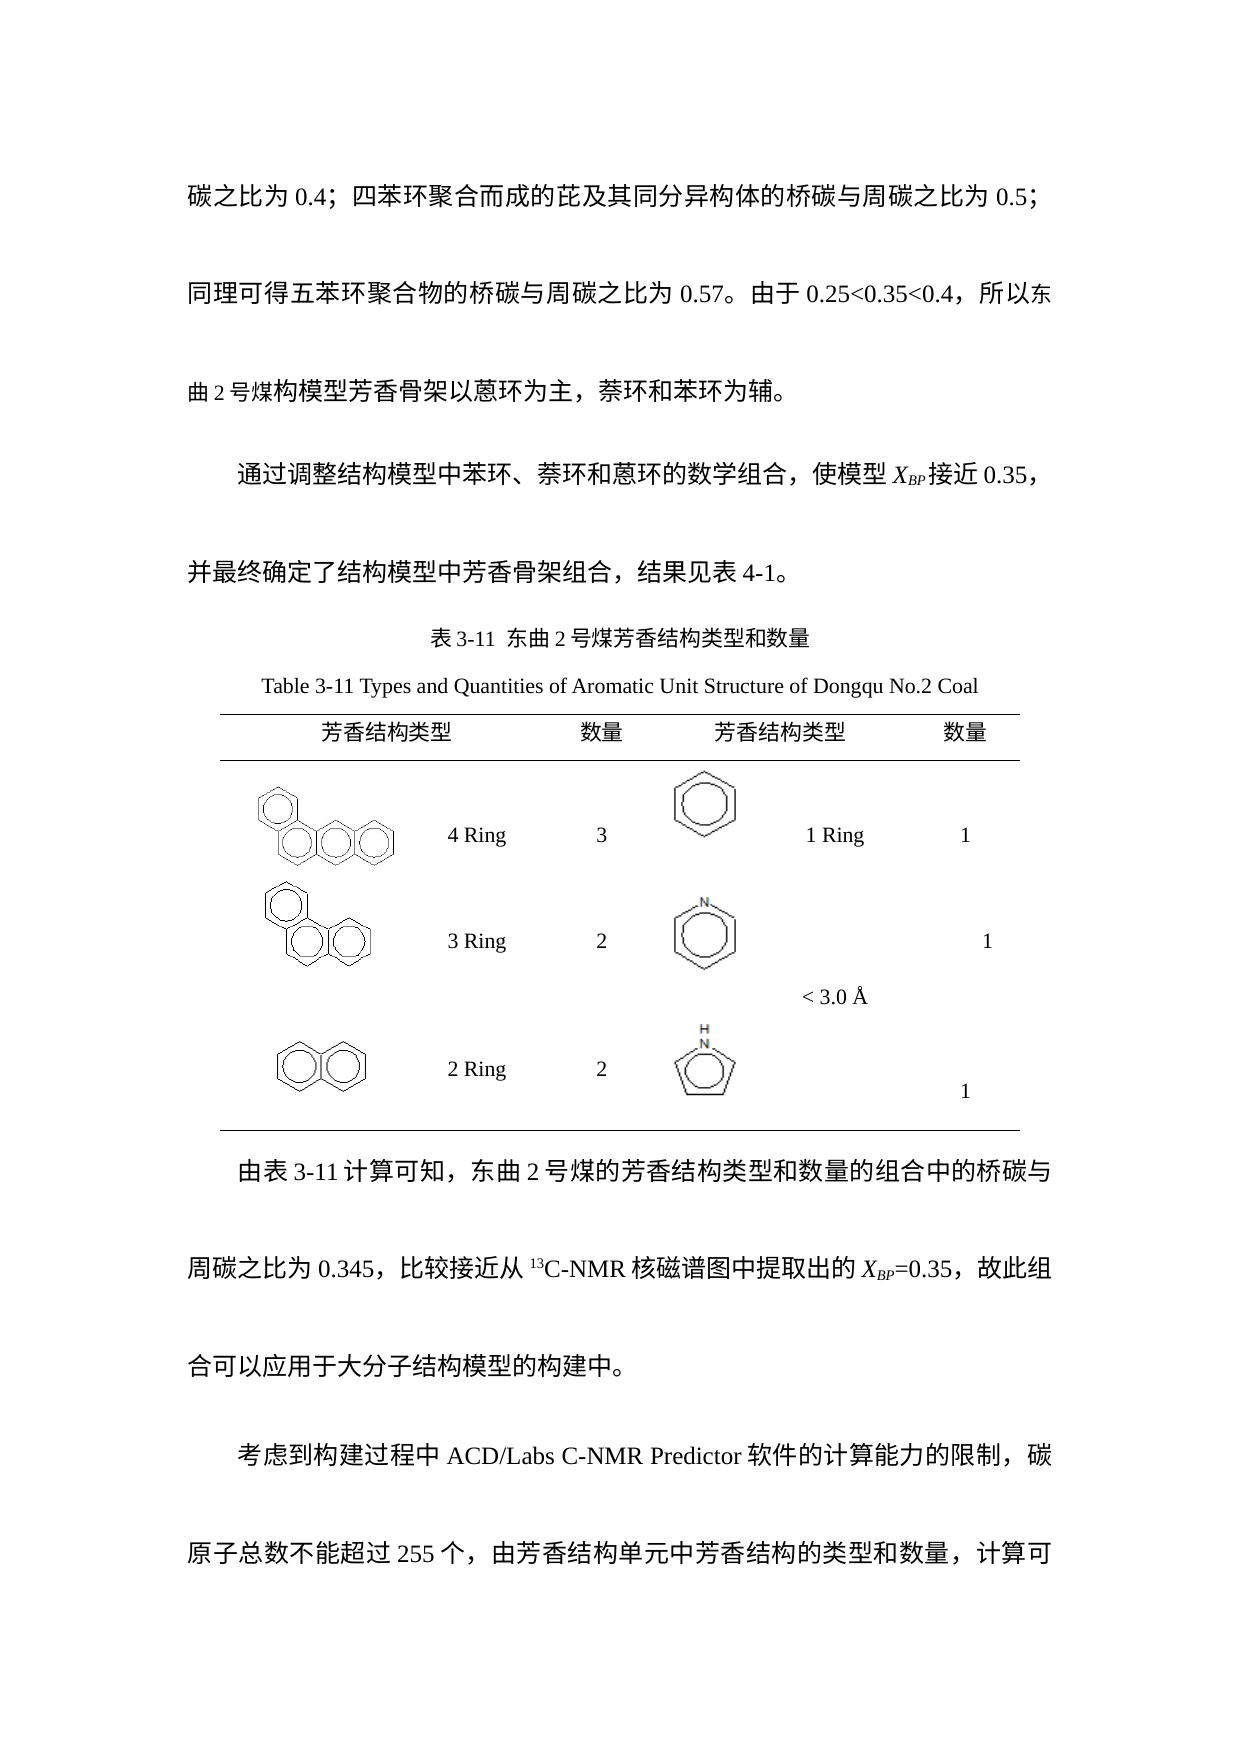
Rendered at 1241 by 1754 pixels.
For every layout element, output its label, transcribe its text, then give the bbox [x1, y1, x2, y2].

text 通过调整结构模型中苯环、萘环和蒽环的数学组合，使模型XBP接近0.35，并最终确定了结构模型中芳香骨架组合，结果见表4-1。 [187, 440, 1053, 603]
table_cell [650, 876, 759, 1019]
table_cell [220, 876, 399, 1019]
table_cell 2 Ring [400, 1019, 554, 1130]
picture [666, 892, 743, 977]
table_cell [650, 1019, 759, 1130]
table_cell 4 Ring [400, 761, 554, 876]
text Table 3-11 Types and Quantities of Aromatic Unit Structure of Dongqu No.2 Coal [187, 669, 1053, 702]
table_cell 3 Ring [400, 876, 554, 1019]
table_cell 2 [554, 876, 650, 1019]
table_cell [220, 761, 399, 876]
table_cell 1 [910, 1019, 1020, 1130]
table_cell 3 [554, 761, 650, 876]
table_cell [220, 1019, 399, 1130]
text 由表3-11计算可知，东曲2号煤的芳香结构类型和数量的组合中的桥碳与周碳之比为0.345，比较接近从13C-NMR核磁谱图中提取出的XBP=0.35，故此组合可以应用于大分子结构模型的构建中。 [187, 1137, 1053, 1397]
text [187, 162, 1053, 422]
picture [249, 777, 403, 977]
picture [271, 1035, 371, 1097]
table_header 数量 [554, 715, 650, 760]
table_cell < 3.0 Å [759, 876, 910, 1130]
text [187, 1421, 1053, 1584]
table_cell 1 Ring [759, 761, 910, 876]
table_cell 1 [910, 761, 1020, 876]
text 表3-11 东曲2号煤芳香结构类型和数量 [187, 621, 1053, 653]
table_header 数量 [910, 715, 1020, 760]
table_cell 2 [554, 1019, 650, 1130]
picture [666, 763, 743, 844]
table_cell [650, 761, 759, 876]
picture [666, 1019, 743, 1102]
table_header 芳香结构类型 [220, 715, 554, 760]
table_cell 1 [910, 876, 1020, 1019]
table_header 芳香结构类型 [650, 715, 910, 760]
